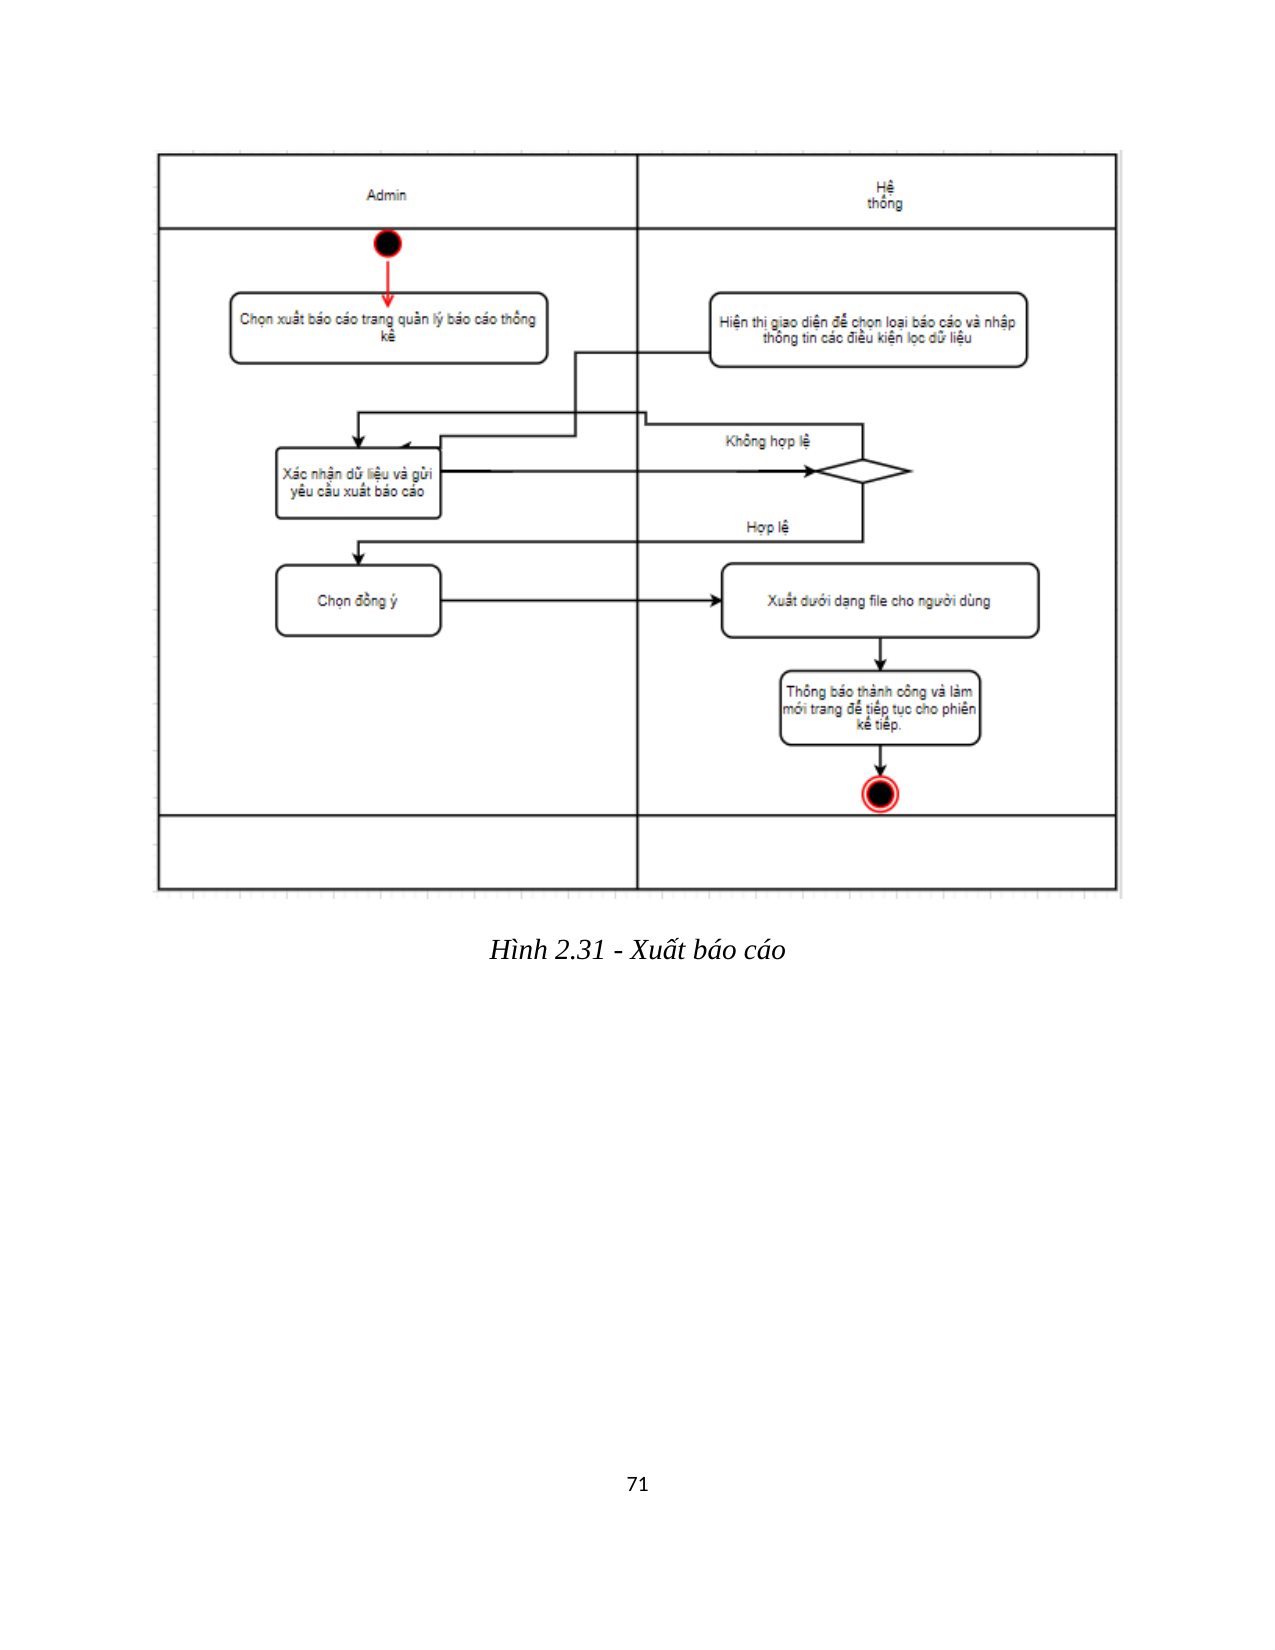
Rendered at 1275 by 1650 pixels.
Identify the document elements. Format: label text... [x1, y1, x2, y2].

text Hình 2.31 - Xuất báo cáo [150, 932, 1125, 965]
picture [152, 150, 1123, 899]
